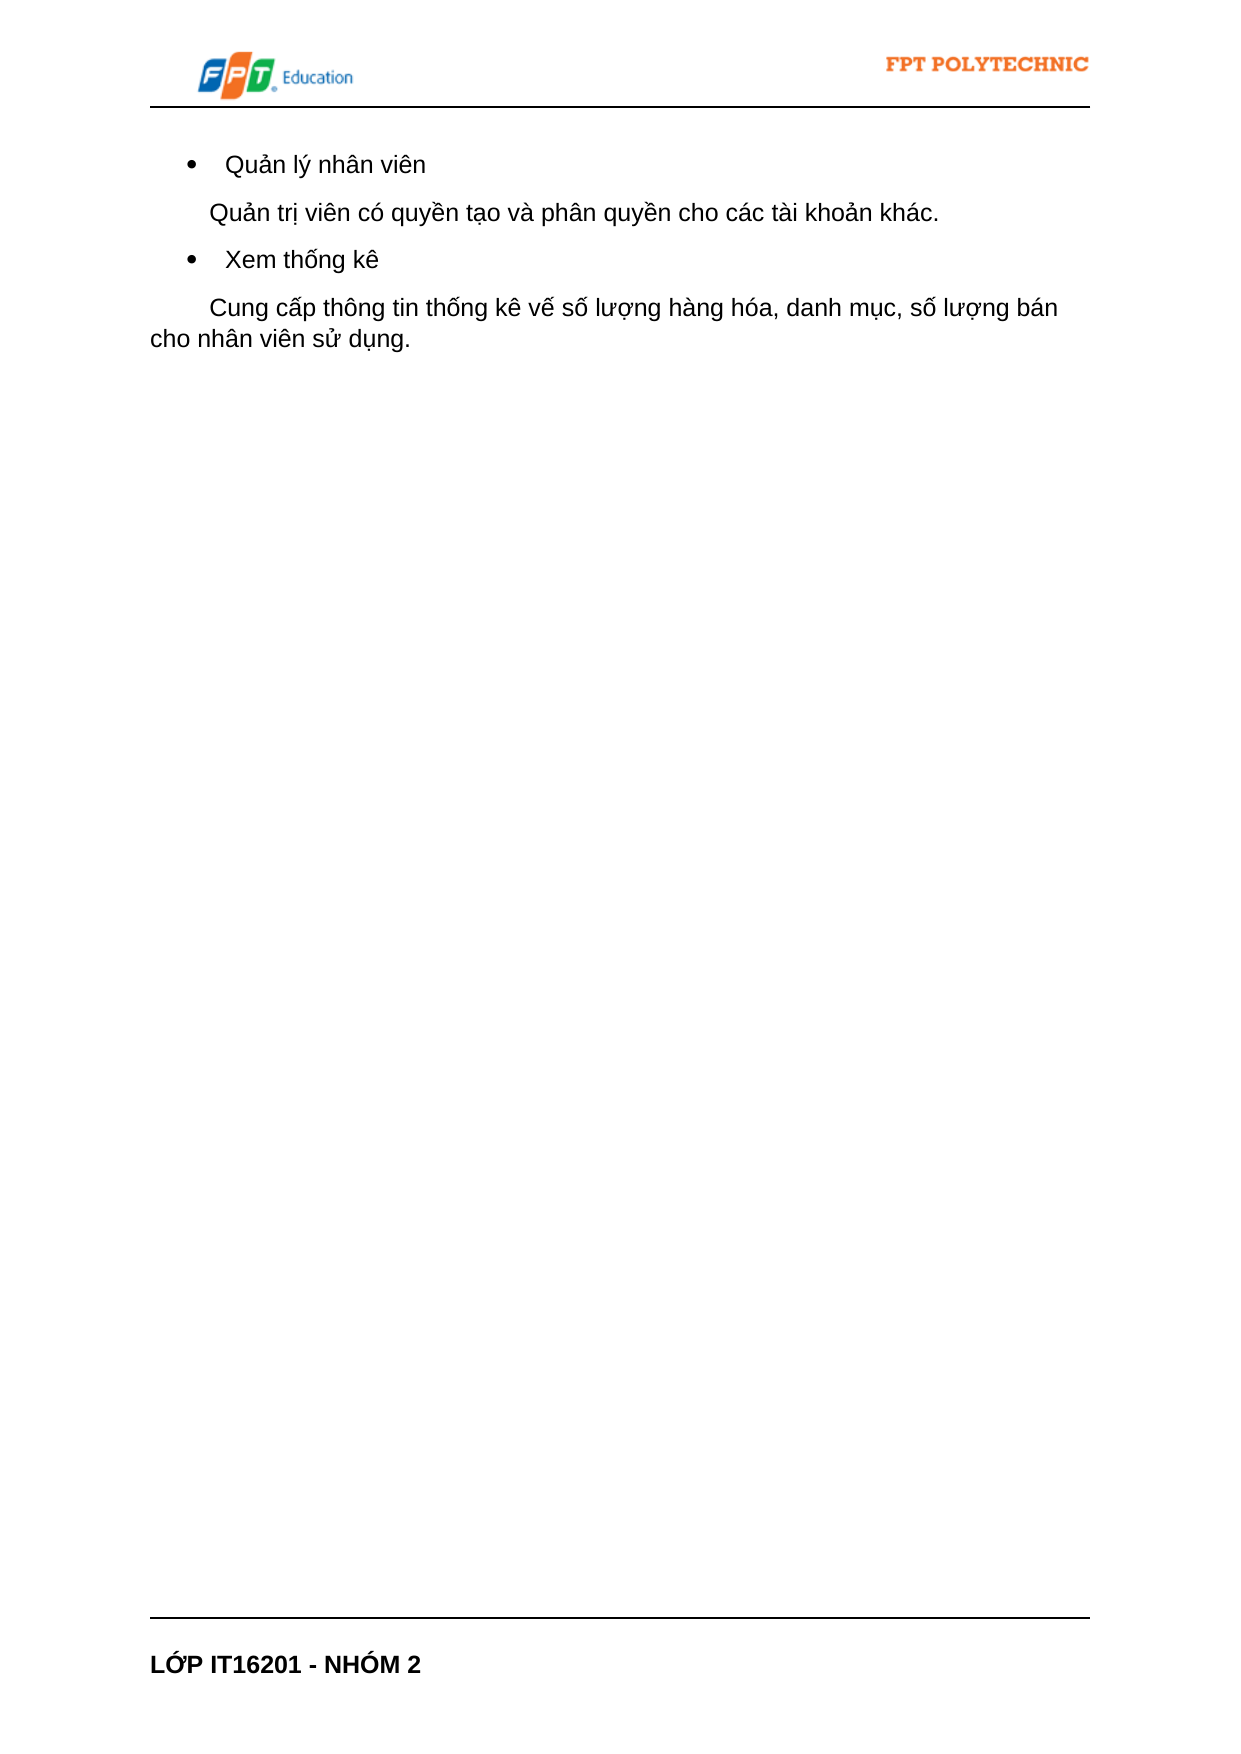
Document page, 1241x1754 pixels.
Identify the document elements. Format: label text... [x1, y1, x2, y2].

picture [150, 49, 402, 106]
text Cung cấp thông tin thống kê vế số lượng hàng hóa, danh mục, số lượng bán cho nhân viên sử dụng. [150, 293, 1090, 353]
list Xem thống kê [187, 246, 1090, 274]
picture [885, 53, 1091, 74]
text Quản trị viên có quyền tạo và phân quyền cho các tài khoản khác. [150, 198, 1090, 227]
list Quản lý nhân viên [187, 150, 1090, 179]
